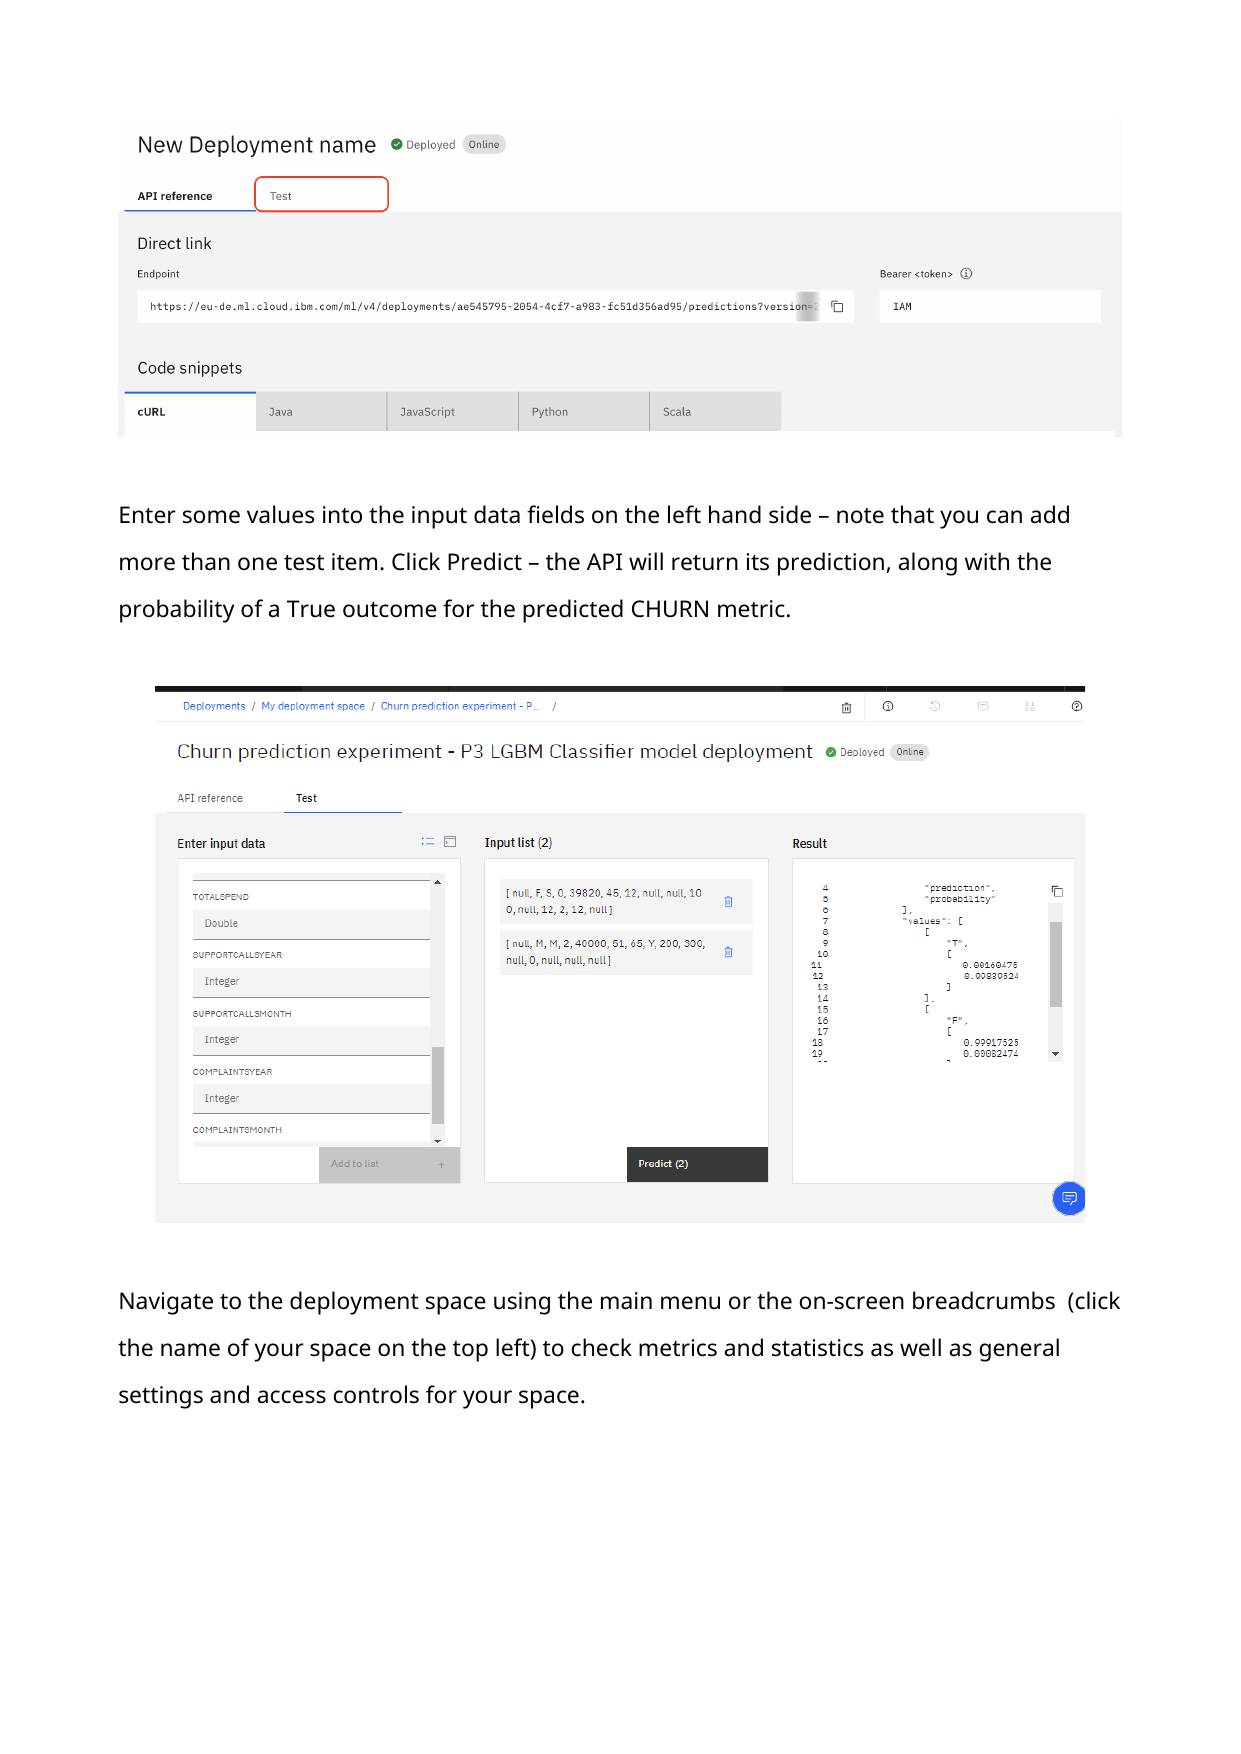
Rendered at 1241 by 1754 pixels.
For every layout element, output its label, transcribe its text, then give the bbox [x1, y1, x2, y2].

text Navigate to the deployment space using the main menu or the on-screen breadcrumbs (click the name of your space on the top left) to check metrics and statistics as well as general settings and access controls for your space. [118, 1285, 1122, 1410]
picture [118, 118, 1123, 437]
picture [155, 686, 1086, 1223]
text Enter some values into the input data fields on the left hand side – note that you can add more than one test item. Click Predict – the API will return its prediction, along with the probability of a True outcome for the predicted CHURN metric. [118, 499, 1122, 624]
